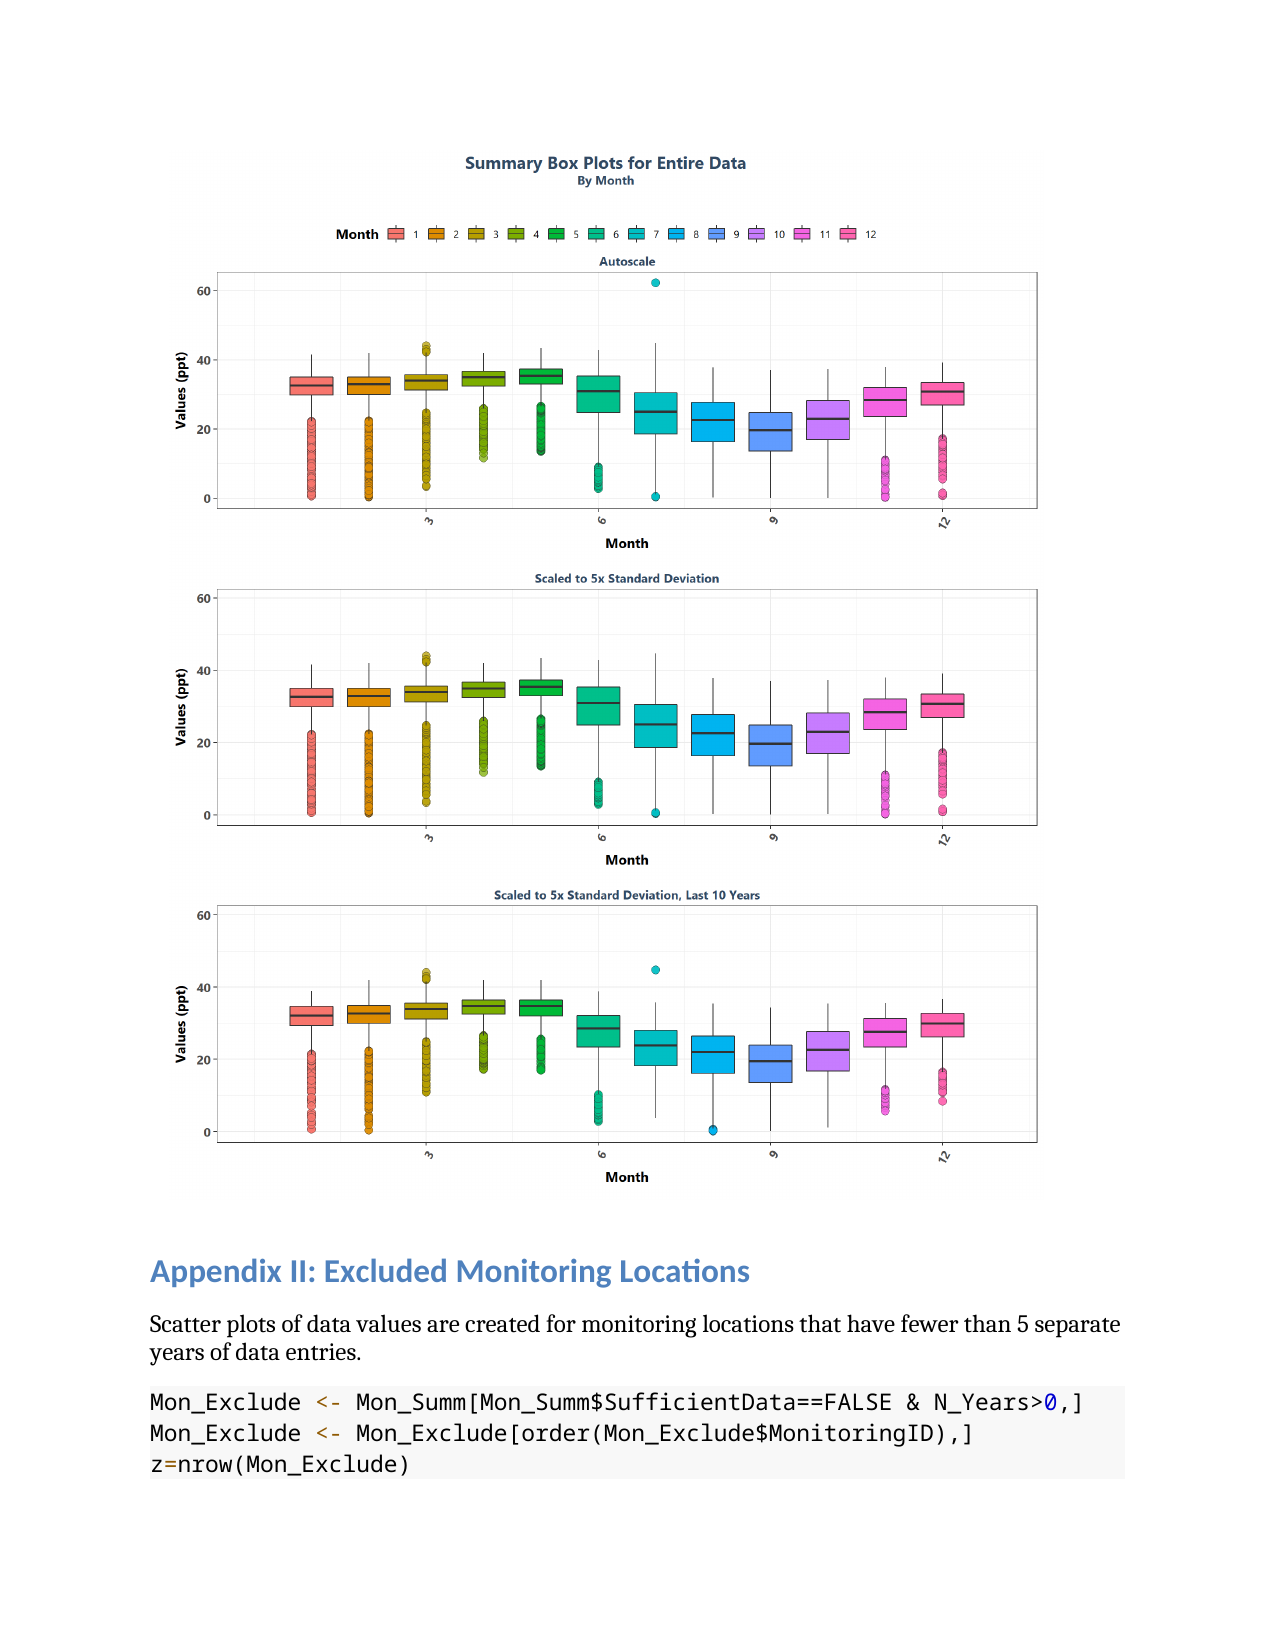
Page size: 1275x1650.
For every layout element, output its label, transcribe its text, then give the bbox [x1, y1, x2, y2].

subtitle Appendix II: Excluded Monitoring Locations [150, 1250, 1125, 1291]
picture [168, 150, 1044, 1200]
text Scatter plots of data values are created for monitoring locations that have fewer than 5 separate years of data entries. [150, 1309, 1125, 1367]
